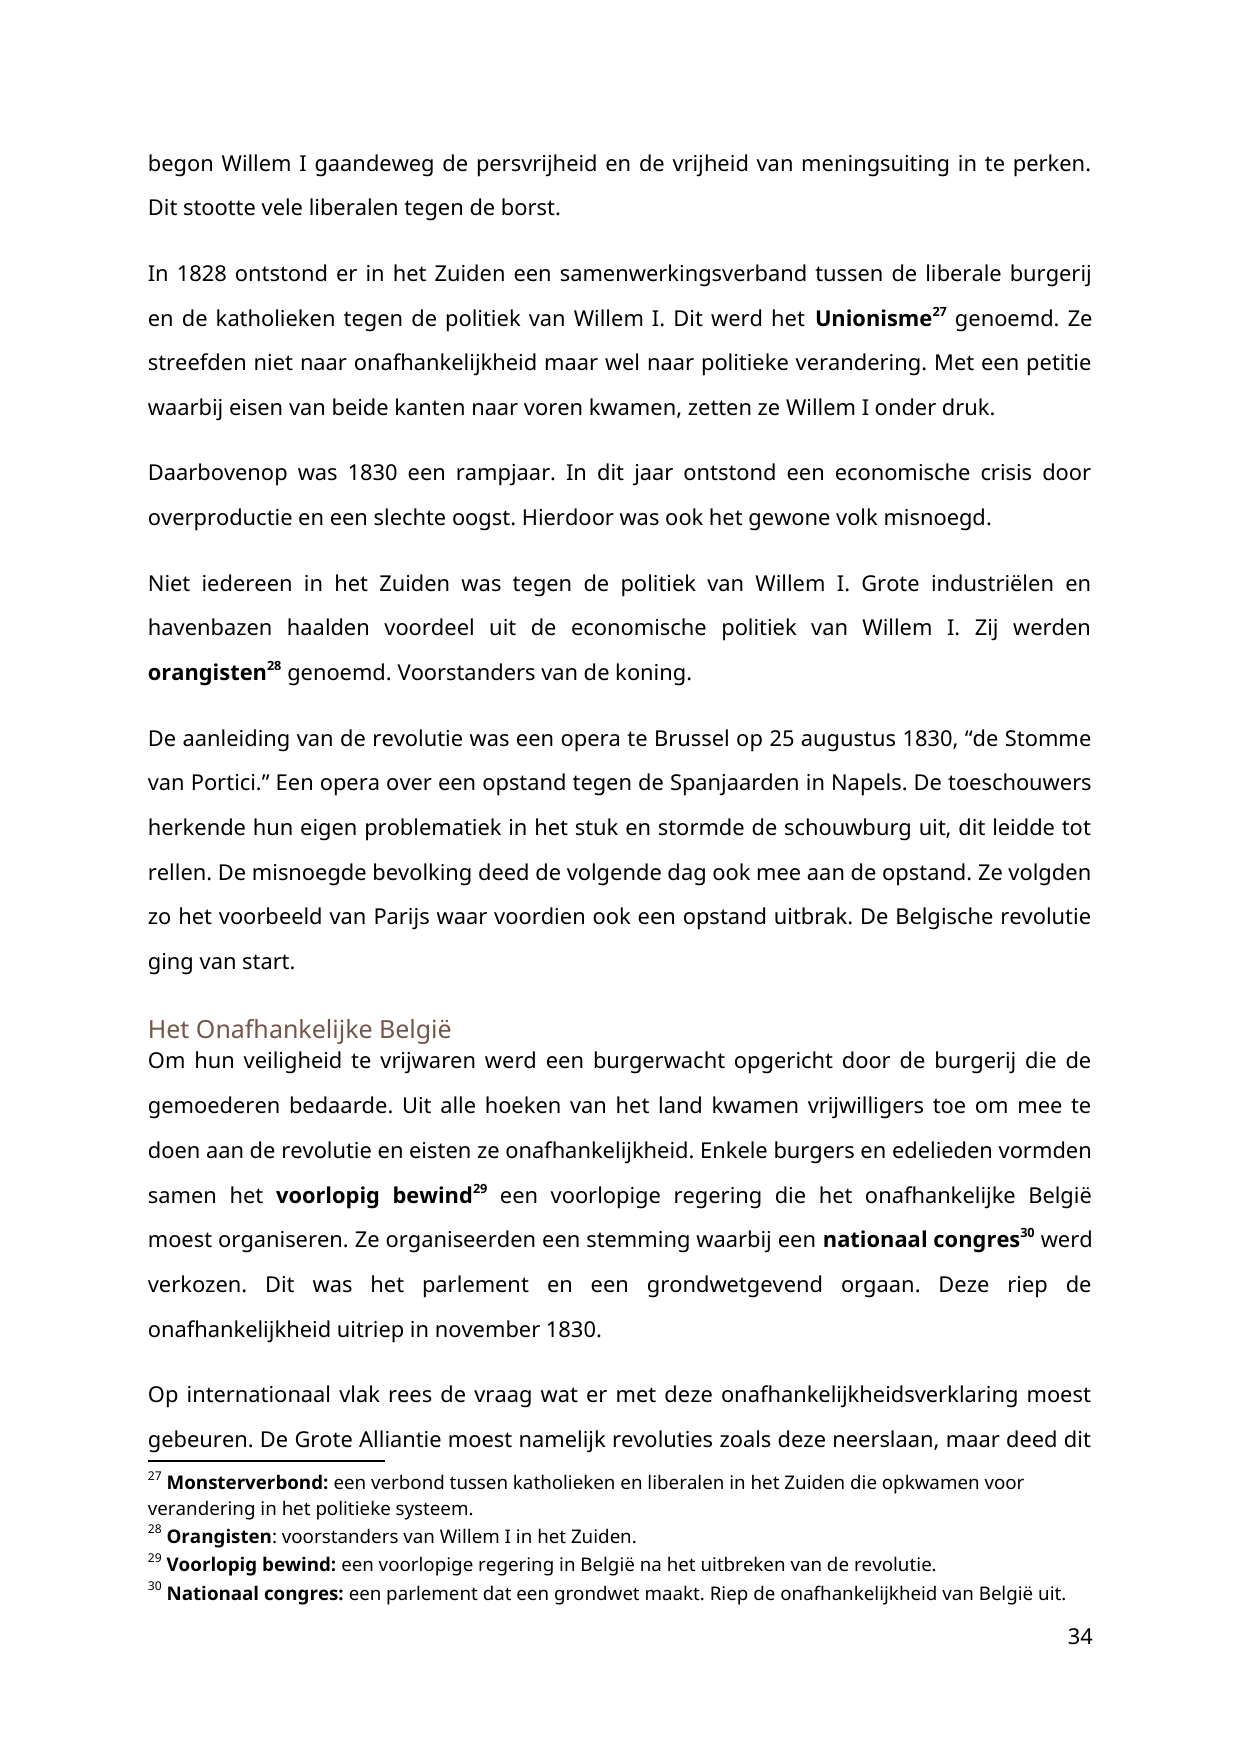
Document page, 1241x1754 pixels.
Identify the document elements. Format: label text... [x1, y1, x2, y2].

subtitle Het Onafhankelijke België [148, 1011, 1093, 1046]
text In 1828 ontstond er in het Zuiden een samenwerkingsverband tussen de liberale burgerij en de katholieken tegen de politiek van Willem I. Dit werd het Unionisme genoemd. Ze streefden niet naar onafhankelijkheid maar wel naar politieke verandering. Met een petitie waarbij eisen van beide kanten naar voren kwamen, zetten ze Willem I onder druk. [148, 258, 1093, 422]
text Niet iedereen in het Zuiden was tegen de politiek van Willem I. Grote industriëlen en havenbazen haalden voordeel uit de economische politiek van Willem I. Zij werden orangisten genoemd. Voorstanders van de koning. [148, 568, 1093, 687]
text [148, 148, 1093, 222]
text Daarbovenop was 1830 een rampjaar. In dit jaar ontstond een economische crisis door overproductie en een slechte oogst. Hierdoor was ook het gewone volk misnoegd. [148, 457, 1093, 532]
text Om hun veiligheid te vrijwaren werd een burgerwacht opgericht door de burgerij die de gemoederen bedaarde. Uit alle hoeken van het land kwamen vrijwilligers toe om mee te doen aan de revolutie en eisten ze onafhankelijkheid. Enkele burgers en edelieden vormden samen het voorlopig bewind een voorlopige regering die het onafhankelijke België moest organiseren. Ze organiseerden een stemming waarbij een nationaal congres werd verkozen. Dit was het parlement en een grondwetgevend orgaan. Deze riep de onafhankelijkheid uitriep in november 1830. [148, 1046, 1093, 1343]
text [148, 1379, 1093, 1454]
text De aanleiding van de revolutie was een opera te Brussel op 25 augustus 1830, “de Stomme van Portici.” Een opera over een opstand tegen de Spanjaarden in Napels. De toeschouwers herkende hun eigen problematiek in het stuk en stormde de schouwburg uit, dit leidde tot rellen. De misnoegde bevolking deed de volgende dag ook mee aan de opstand. Ze volgden zo het voorbeeld van Parijs waar voordien ook een opstand uitbrak. De Belgische revolutie ging van start. [148, 722, 1093, 976]
